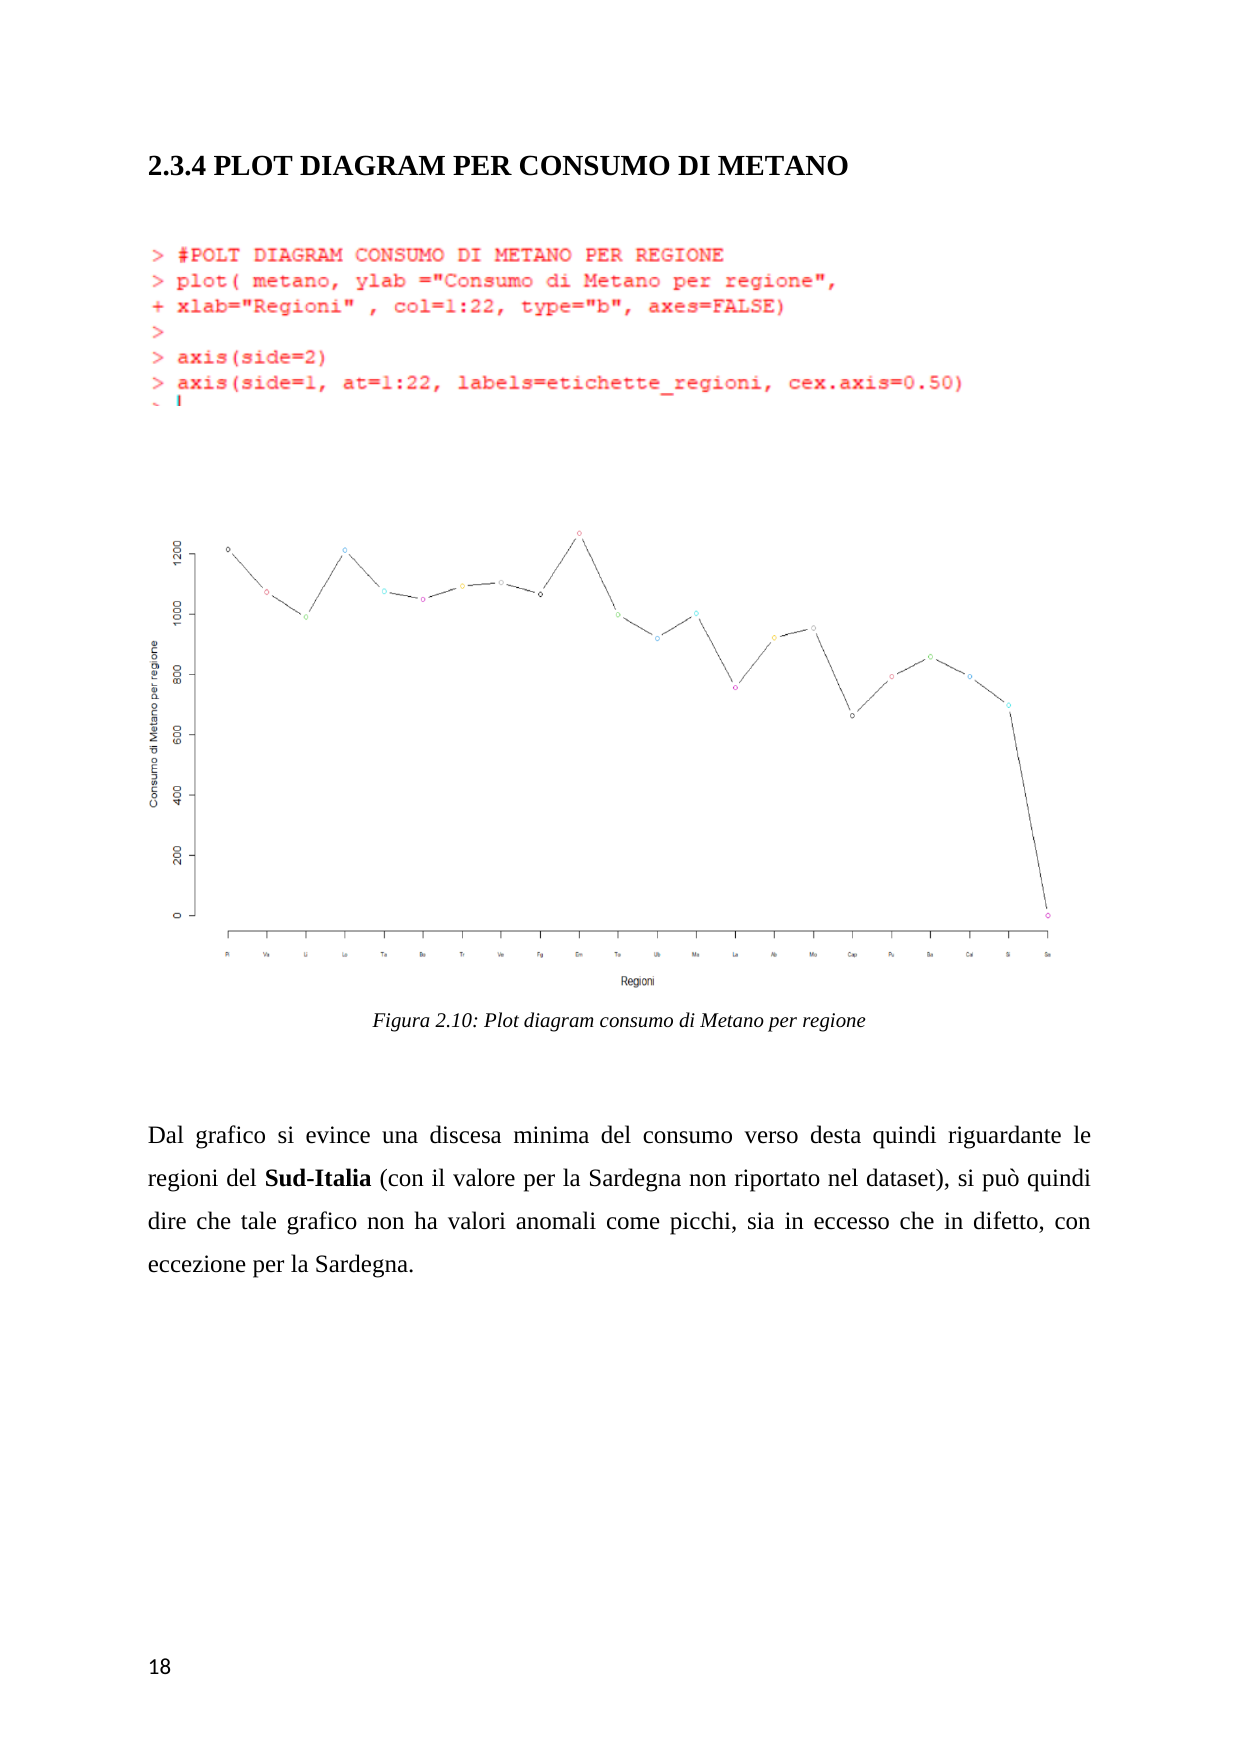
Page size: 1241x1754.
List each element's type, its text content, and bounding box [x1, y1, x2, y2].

text Figura 2.10: Plot diagram consumo di Metano per regione [148, 996, 1092, 1032]
picture [147, 245, 1093, 406]
picture [147, 484, 1093, 996]
text Dal grafico si evince una discesa minima del consumo verso desta quindi riguardante le regioni del Sud-Italia (con il valore per la Sardegna non riportato nel dataset), si può quindi dire che tale grafico non ha valori anomali come picchi, sia in eccesso che in difetto, con eccezione per la Sardegna. [148, 1120, 1092, 1278]
subtitle 2.3.4 PLOT DIAGRAM PER CONSUMO DI METANO [148, 148, 1092, 181]
